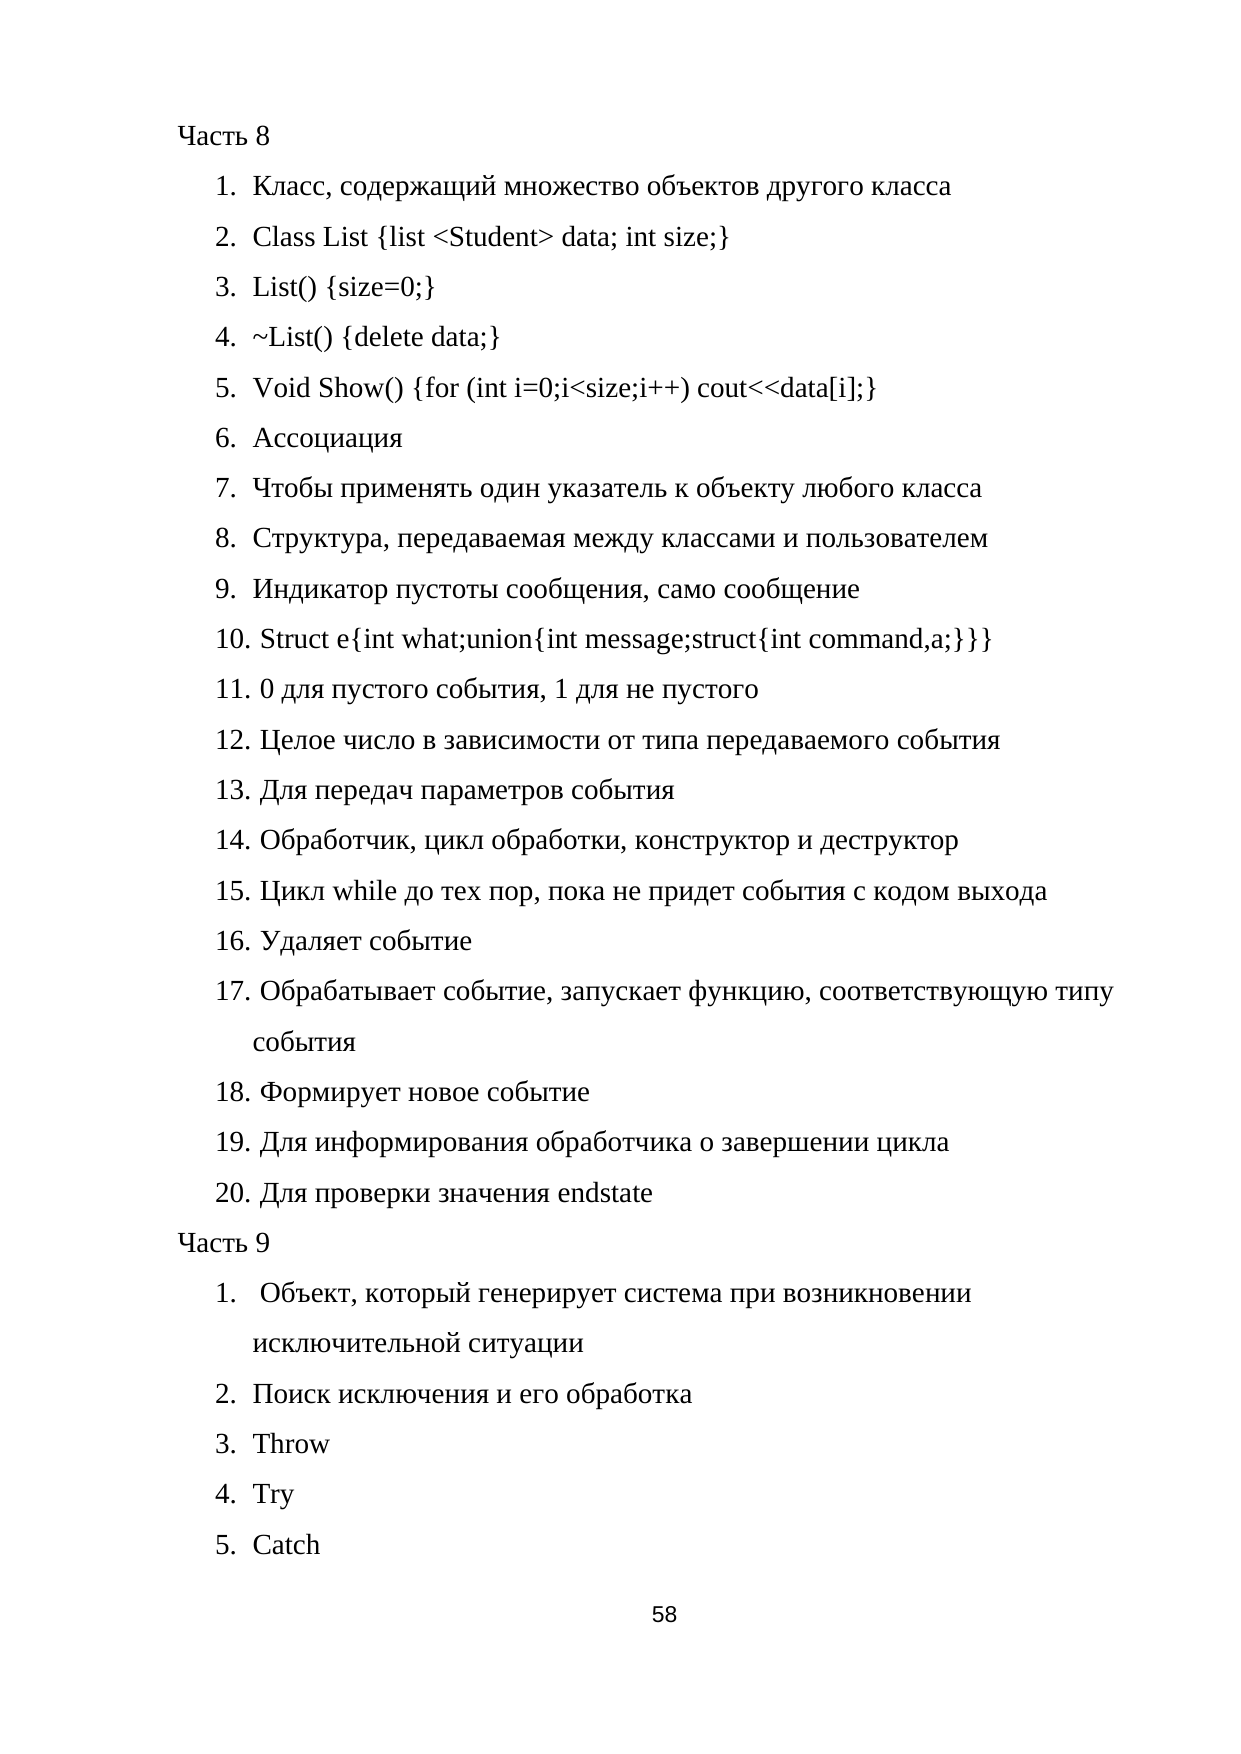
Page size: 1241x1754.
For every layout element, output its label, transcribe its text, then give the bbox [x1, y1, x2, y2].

list Структура, передаваемая между классами и пользователем [215, 521, 1152, 554]
list Catch [215, 1527, 1152, 1560]
list Целое число в зависимости от типа передаваемого события [215, 722, 1152, 755]
list Объект, который генерирует система при возникновении исключительной ситуации [215, 1275, 1152, 1359]
list Try [215, 1477, 1152, 1510]
list Для информирования обработчика о завершении цикла [215, 1124, 1152, 1158]
list Чтобы применять один указатель к объекту любого класса [215, 470, 1152, 504]
list Обработчик, цикл обработки, конструктор и деструктор [215, 822, 1152, 856]
list ~List() {delete data;} [215, 319, 1152, 353]
list 0 для пустого события, 1 для не пустого [215, 672, 1152, 705]
list Class List {list <Student> data; int size;} [215, 219, 1152, 252]
list Цикл while до тех пор, пока не придет события с кодом выхода [215, 873, 1152, 906]
list Обрабатывает событие, запускает функцию, соответствующую типу события [215, 973, 1152, 1057]
list List() {size=0;} [215, 269, 1152, 303]
list Формирует новое событие [215, 1074, 1152, 1108]
list Индикатор пустоты сообщения, само сообщение [215, 571, 1152, 604]
list Void Show() {for (int i=0;i<size;i++) cout<<data[i];} [215, 370, 1152, 403]
list Класс, содержащий множество объектов другого класса [215, 168, 1152, 202]
list Struct e{int what;union{int message;struct{int command,a;}}} [215, 621, 1152, 655]
list Для передач параметров события [215, 772, 1152, 806]
text Часть 8 [177, 118, 1152, 152]
list Throw [215, 1426, 1152, 1460]
list Поиск исключения и его обработка [215, 1376, 1152, 1409]
list Удаляет событие [215, 923, 1152, 957]
list Для проверки значения endstate [215, 1175, 1152, 1208]
text Часть 9 [177, 1225, 1152, 1258]
list Ассоциация [215, 420, 1152, 453]
